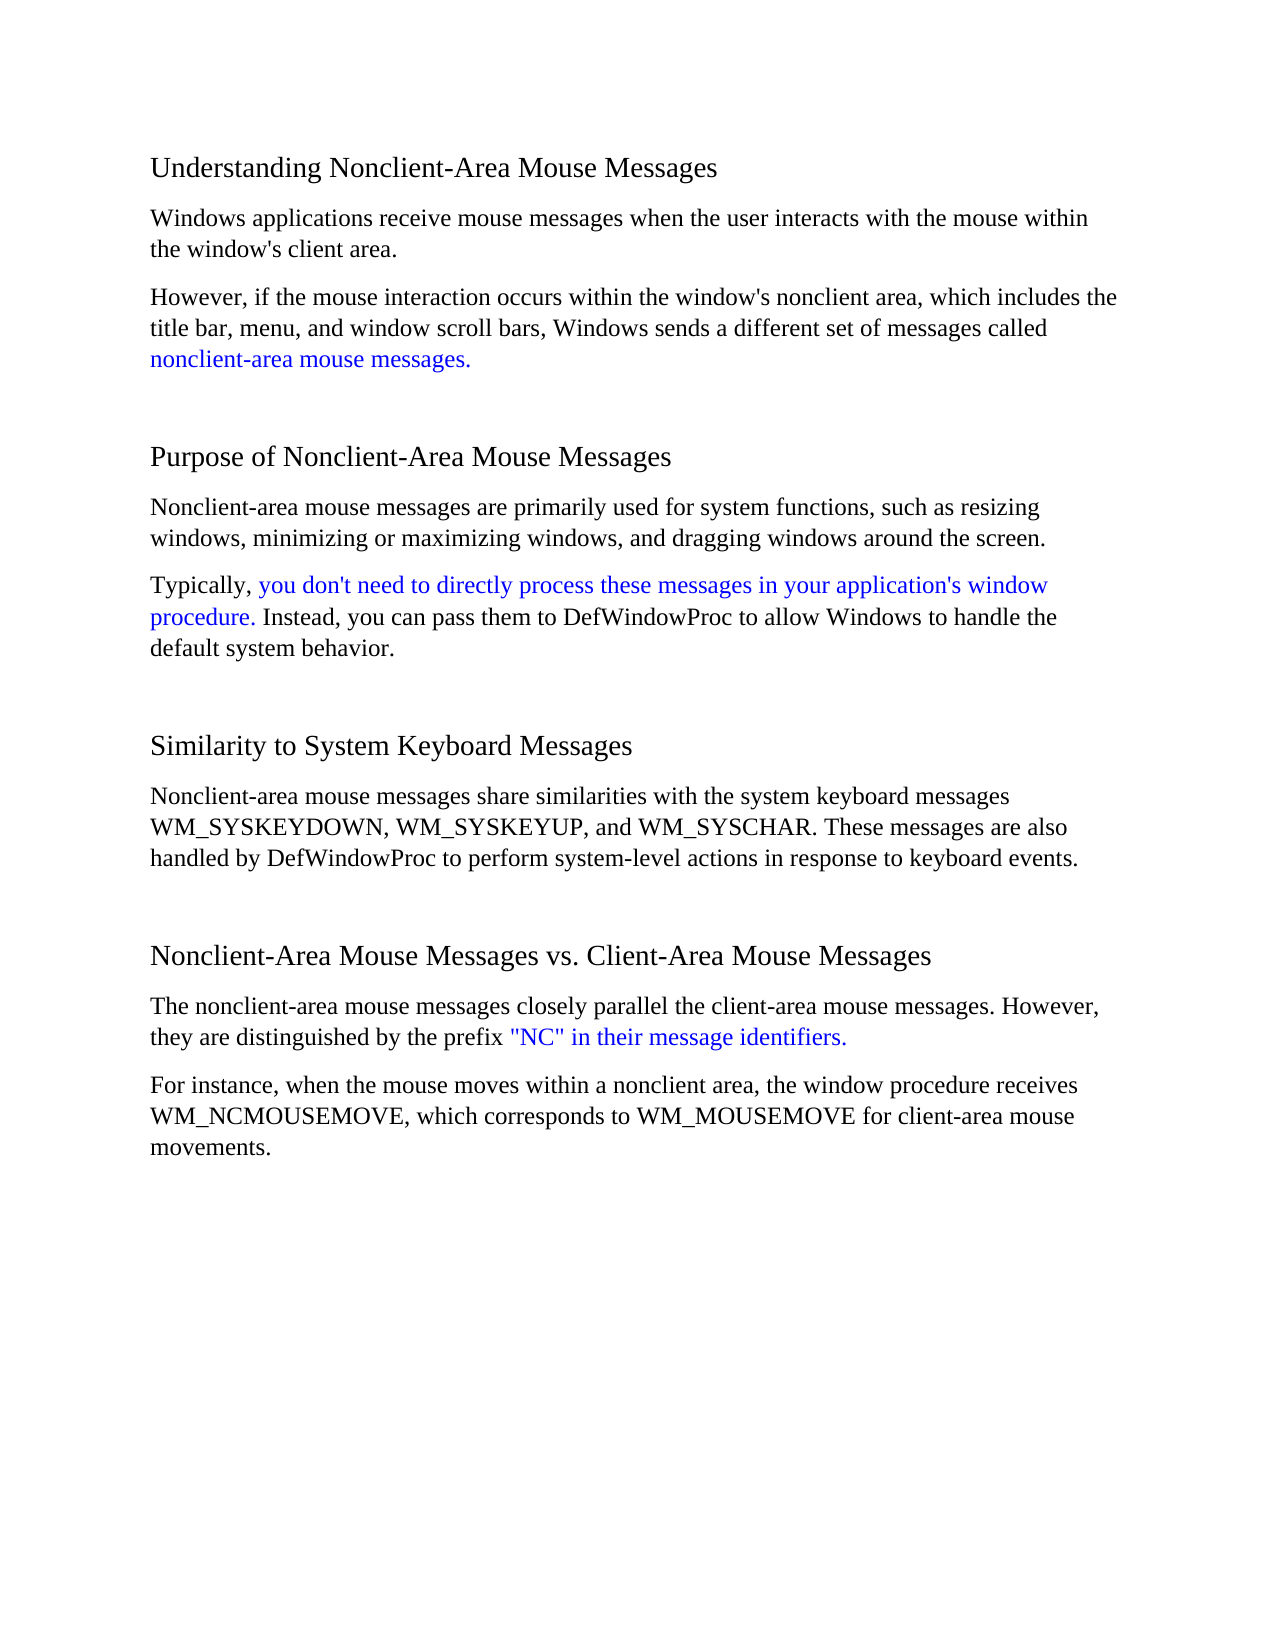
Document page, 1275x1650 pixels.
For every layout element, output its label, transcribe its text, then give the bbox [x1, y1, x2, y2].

text Nonclient-area mouse messages are primarily used for system functions, such as resizing windows, minimizing or maximizing windows, and dragging windows around the screen. [150, 492, 1125, 552]
text Purpose of Nonclient-Area Mouse Messages [150, 439, 1125, 473]
text Similarity to System Keyboard Messages [150, 728, 1125, 762]
text For instance, when the mouse moves within a nonclient area, the window procedure receives WM_NCMOUSEMOVE, which corresponds to WM_MOUSEMOVE for client-area mouse movements. [150, 1070, 1125, 1161]
text Understanding Nonclient-Area Mouse Messages [150, 150, 1125, 183]
text Typically, you don't need to directly process these messages in your application's window procedure. Instead, you can pass them to DefWindowProc to allow Windows to handle the default system behavior. [150, 571, 1125, 661]
text However, if the mouse interaction occurs within the window's nonclient area, which includes the title bar, menu, and window scroll bars, Windows sends a different set of messages called nonclient-area mouse messages. [150, 282, 1125, 372]
text The nonclient-area mouse messages closely parallel the client-area mouse messages. However, they are distinguished by the prefix "NC" in their message identifiers. [150, 991, 1125, 1051]
text Nonclient-area mouse messages share similarities with the system keyboard messages WM_SYSKEYDOWN, WM_SYSKEYUP, and WM_SYSCHAR. These messages are also handled by DefWindowProc to perform system-level actions in response to keyboard events. [150, 781, 1125, 872]
text Nonclient-Area Mouse Messages vs. Client-Area Mouse Messages [150, 938, 1125, 972]
text Windows applications receive mouse messages when the user interacts with the mouse within the window's client area. [150, 203, 1125, 263]
